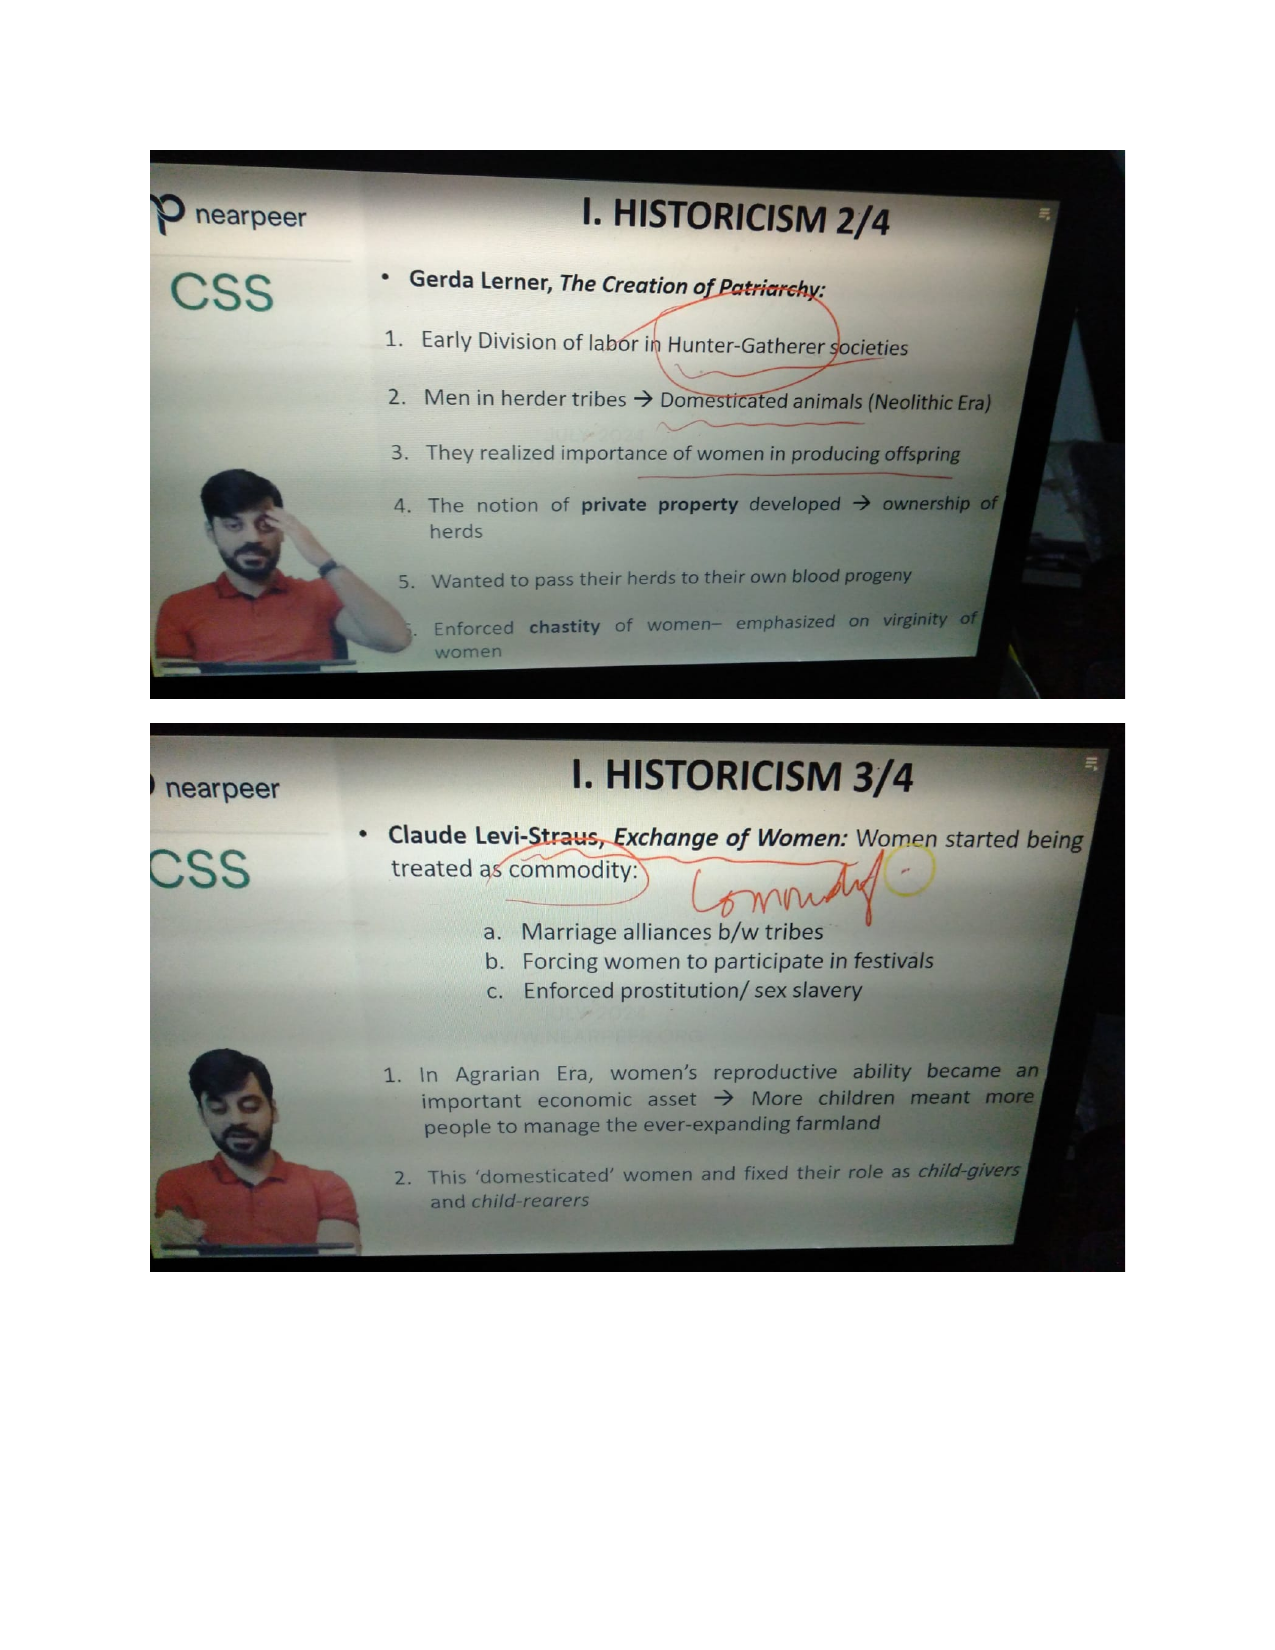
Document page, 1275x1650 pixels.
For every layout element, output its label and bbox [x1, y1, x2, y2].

picture [150, 150, 1125, 699]
picture [150, 723, 1125, 1272]
